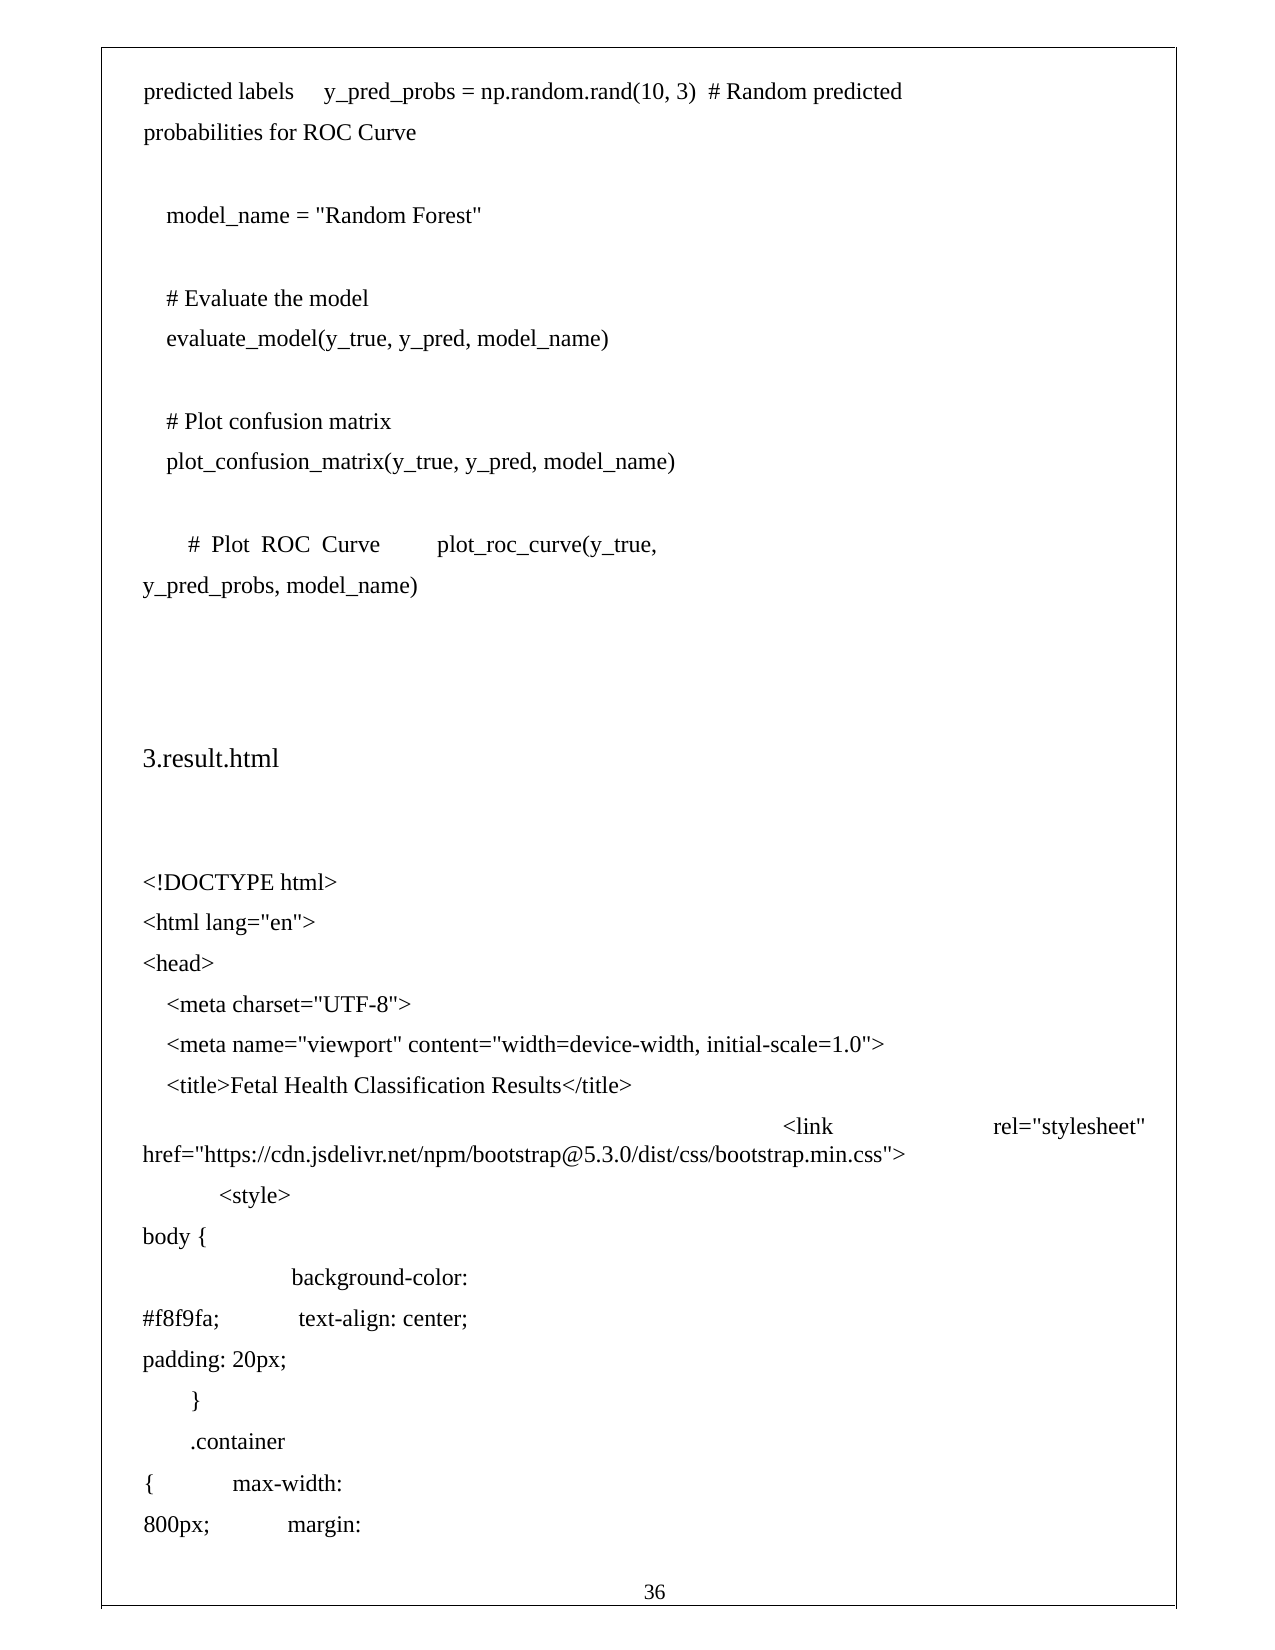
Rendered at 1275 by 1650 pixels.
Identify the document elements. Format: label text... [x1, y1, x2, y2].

subtitle 3.result.html [142, 743, 1146, 774]
text background-color: #f8f9fa; text-align: center; padding: 20px; [142, 1263, 469, 1373]
text evaluate_model(y_true, y_pred, model_name) [142, 324, 1146, 352]
text <html lang="en"> [142, 908, 1146, 936]
text <title>Fetal Health Classification Results</title> [142, 1071, 1146, 1099]
text plot_confusion_matrix(y_true, y_pred, model_name) [142, 447, 1146, 475]
text <!DOCTYPE html> [142, 868, 1146, 895]
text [142, 1427, 415, 1537]
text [142, 77, 1008, 146]
text # Plot ROC Curve plot_roc_curve(y_true, y_pred_probs, model_name) [142, 529, 658, 599]
text # Evaluate the model [142, 283, 1146, 311]
text <link rel="stylesheet" href="https://cdn.jsdelivr.net/npm/bootstrap@5.3.0/dist/css/bootstrap.min.css"> [142, 1112, 1146, 1168]
text } [142, 1386, 1146, 1414]
text <meta name="viewport" content="width=device-width, initial-scale=1.0"> [142, 1031, 1146, 1058]
text <style> body { [142, 1181, 291, 1250]
text # Plot confusion matrix [142, 407, 1146, 434]
text <meta charset="UTF-8"> [142, 990, 1146, 1017]
text <head> [142, 949, 1146, 977]
text model_name = "Random Forest" [142, 201, 1146, 229]
